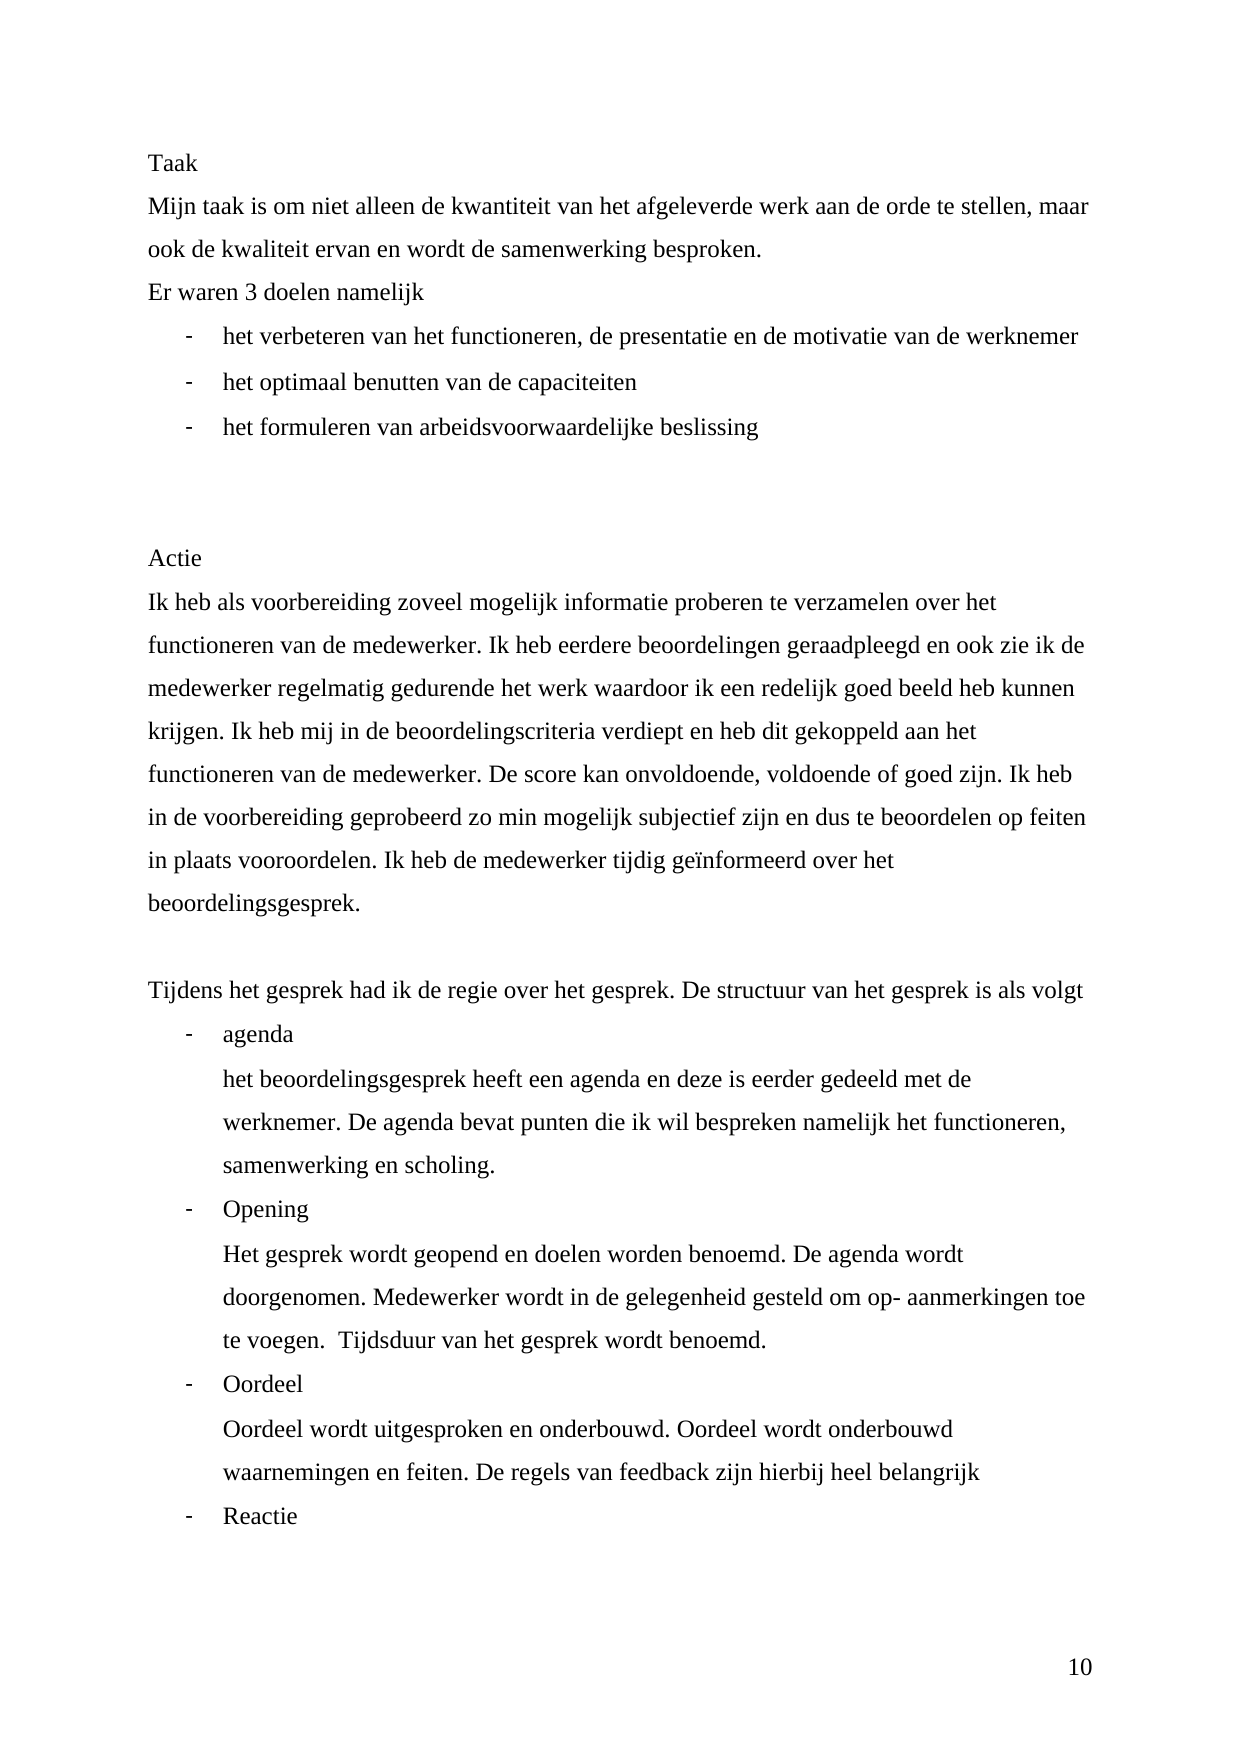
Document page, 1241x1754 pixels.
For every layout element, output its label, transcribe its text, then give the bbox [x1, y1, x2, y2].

list het optimaal benutten van de capaciteiten [185, 366, 1093, 396]
list Oordeel wordt uitgesproken en onderbouwd. Oordeel wordt onderbouwd waarnemingen en feiten. De regels van feedback zijn hierbij heel belangrijk [223, 1414, 1093, 1486]
text Tijdens het gesprek had ik de regie over het gesprek. De structuur van het gesprek is als volgt [148, 975, 1093, 1003]
text Ik heb als voorbereiding zoveel mogelijk informatie proberen te verzamelen over het functioneren van de medewerker. Ik heb eerdere beoordelingen geraadpleegd en ook zie ik de medewerker regelmatig gedurende het werk waardoor ik een redelijk goed beeld heb kunnen krijgen. Ik heb mij in de beoordelingscriteria verdiept en heb dit gekoppeld aan het functioneren van de medewerker. De score kan onvoldoende, voldoende of goed zijn. Ik heb in de voorbereiding geprobeerd zo min mogelijk subjectief zijn en dus te beoordelen op feiten in plaats vooroordelen. Ik heb de medewerker tijdig geïnformeerd over het beoordelingsgesprek. [148, 587, 1093, 917]
text Mijn taak is om niet alleen de kwantiteit van het afgeleverde werk aan de orde te stellen, maar ook de kwaliteit ervan en wordt de samenwerking besproken. [148, 191, 1093, 263]
text Actie [148, 543, 1093, 572]
text Er waren 3 doelen namelijk [148, 277, 1093, 306]
list Het gesprek wordt geopend en doelen worden benoemd. De agenda wordt doorgenomen. Medewerker wordt in de gelegenheid gesteld om op- aanmerkingen toe te voegen. Tijdsduur van het gesprek wordt benoemd. [223, 1239, 1093, 1354]
text Taak [148, 148, 1093, 176]
list het beoordelingsgesprek heeft een agenda en deze is eerder gedeeld met de werknemer. De agenda bevat punten die ik wil bespreken namelijk het functioneren, samenwerking en scholing. [223, 1064, 1093, 1179]
list Opening [185, 1193, 1093, 1223]
list het verbeteren van het functioneren, de presentatie en de motivatie van de werknemer [185, 320, 1093, 351]
list het formuleren van arbeidsvoorwaardelijke beslissing [185, 412, 1093, 442]
list agenda [185, 1018, 1093, 1048]
list Oordeel [185, 1368, 1093, 1399]
list Reactie [185, 1500, 1093, 1531]
